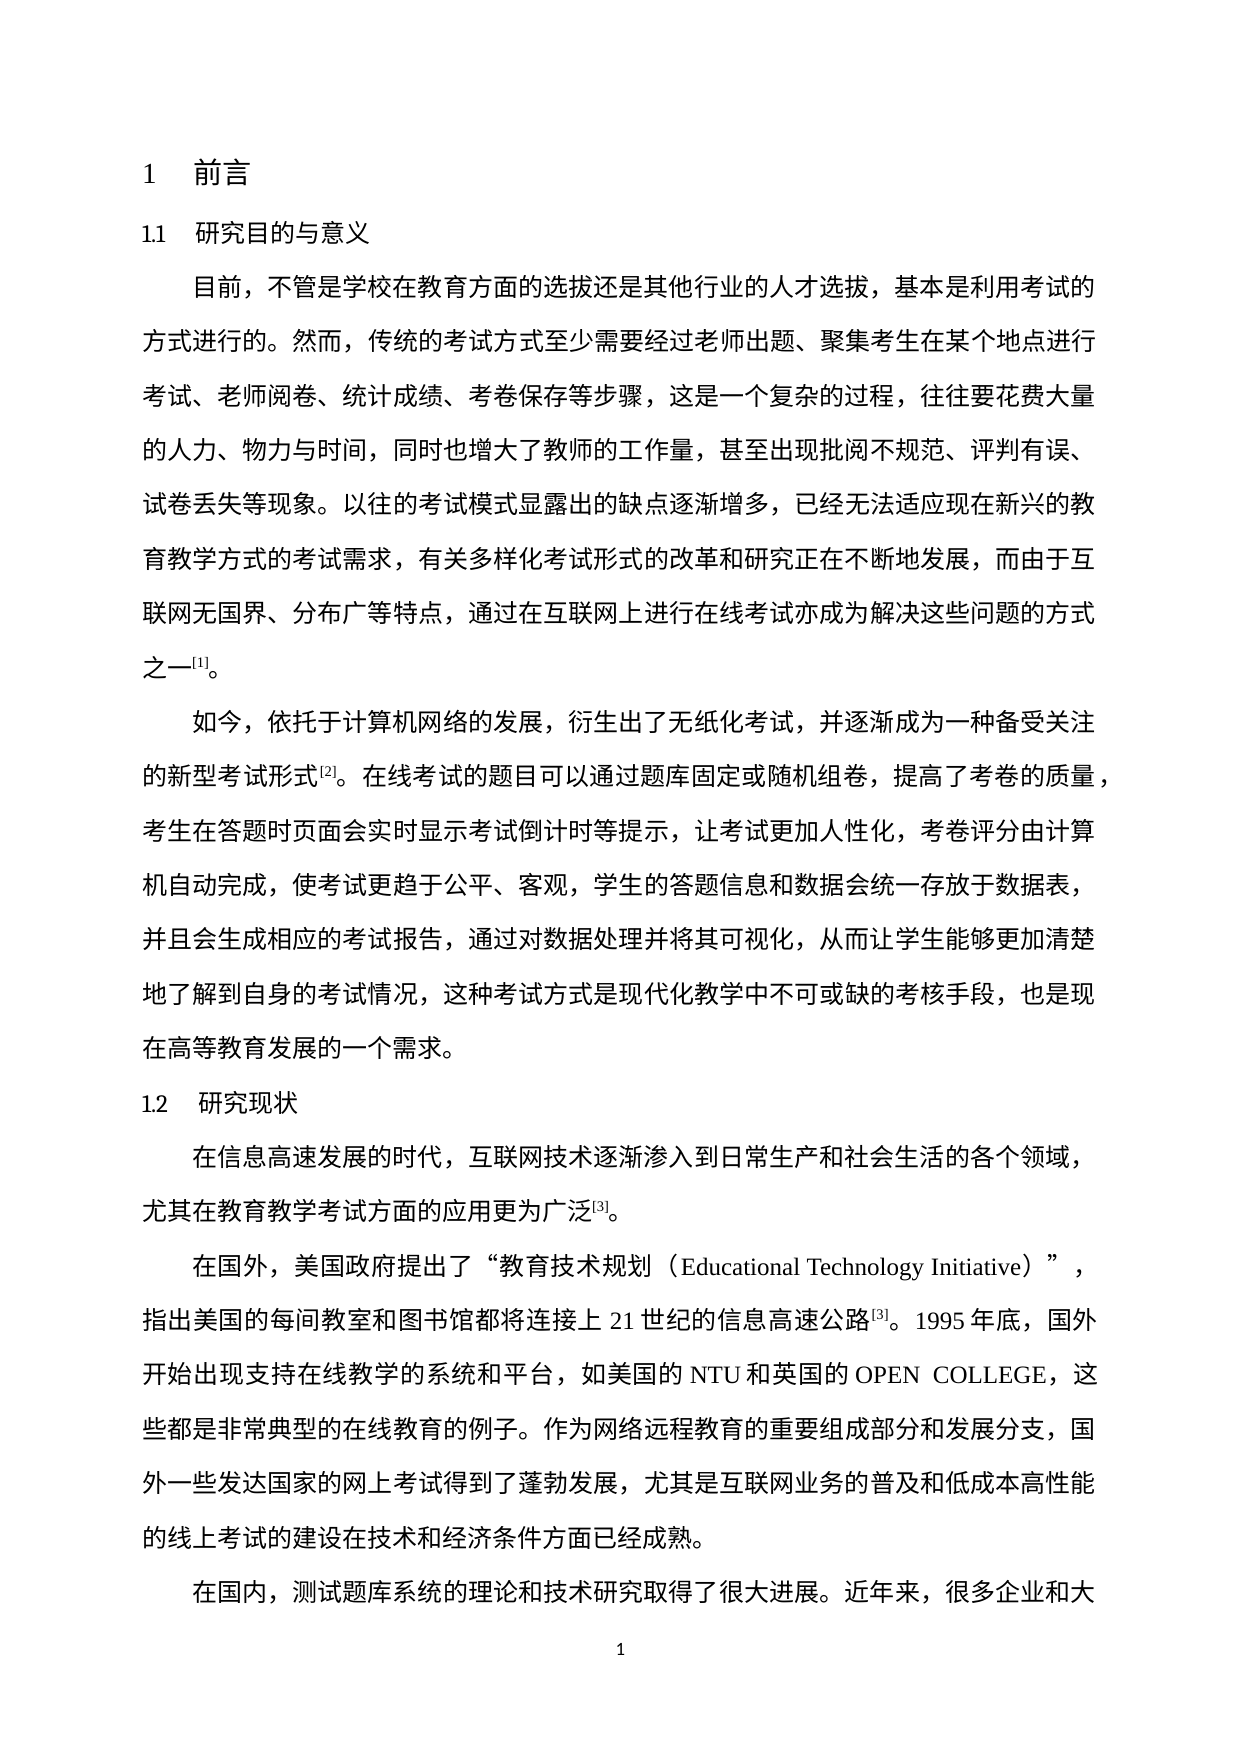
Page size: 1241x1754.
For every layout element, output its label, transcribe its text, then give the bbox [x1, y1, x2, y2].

text 在国外，美国政府提出了“教育技术规划（Educational Technology Initiative）”，指出美国的每间教室和图书馆都将连接上21世纪的信息高速公路[3]。1995年底，国外开始出现支持在线教学的系统和平台，如美国的NTU和英国的OPEN COLLEGE，这些都是非常典型的在线教育的例子。作为网络远程教育的重要组成部分和发展分支，国外一些发达国家的网上考试得到了蓬勃发展，尤其是互联网业务的普及和低成本高性能的线上考试的建设在技术和经济条件方面已经成熟。 [142, 1246, 1098, 1554]
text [142, 1572, 1098, 1609]
text 目前，不管是学校在教育方面的选拔还是其他行业的人才选拔，基本是利用考试的方式进行的。然而，传统的考试方式至少需要经过老师出题、聚集考生在某个地点进行考试、老师阅卷、统计成绩、考卷保存等步骤，这是一个复杂的过程，往往要花费大量的人力、物力与时间，同时也增大了教师的工作量，甚至出现批阅不规范、评判有误、试卷丢失等现象。以往的考试模式显露出的缺点逐渐增多，已经无法适应现在新兴的教育教学方式的考试需求，有关多样化考试形式的改革和研究正在不断地发展，而由于互联网无国界、分布广等特点，通过在互联网上进行在线考试亦成为解决这些问题的方式之一[1]。 [142, 267, 1098, 684]
text 研究目的与意义 [142, 213, 1098, 249]
text 如今，依托于计算机网络的发展，衍生出了无纸化考试，并逐渐成为一种备受关注的新型考试形式[2]。在线考试的题目可以通过题库固定或随机组卷，提高了考卷的质量，考生在答题时页面会实时显示考试倒计时等提示，让考试更加人性化，考卷评分由计算机自动完成，使考试更趋于公平、客观，学生的答题信息和数据会统一存放于数据表，并且会生成相应的考试报告，通过对数据处理并将其可视化，从而让学生能够更加清楚地了解到自身的考试情况，这种考试方式是现代化教学中不可或缺的考核手段，也是现在高等教育发展的一个需求。 [142, 702, 1098, 1065]
subtitle 前言 [142, 149, 1098, 192]
text 在信息高速发展的时代，互联网技术逐渐渗入到日常生产和社会生活的各个领域，尤其在教育教学考试方面的应用更为广泛[3]。 [142, 1137, 1098, 1228]
text 研究现状 [142, 1083, 1098, 1119]
